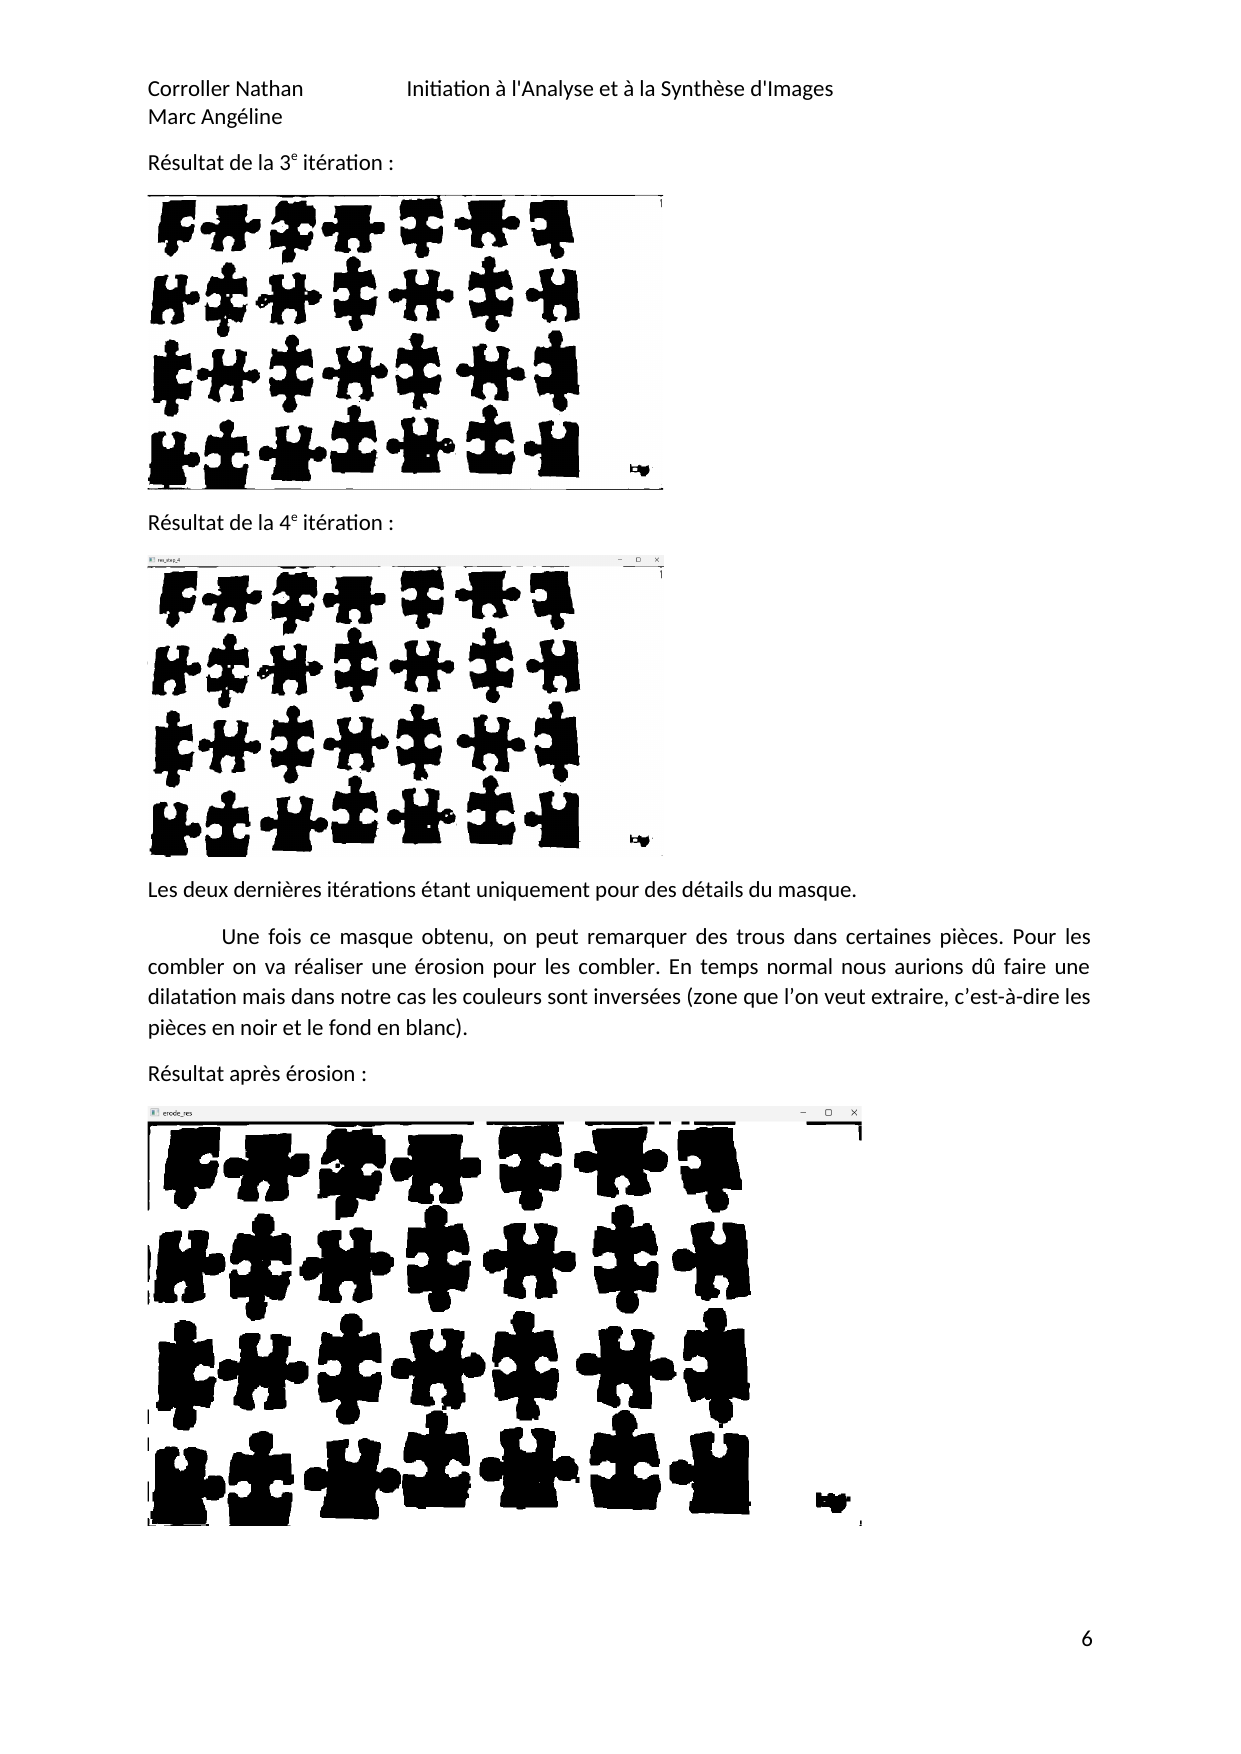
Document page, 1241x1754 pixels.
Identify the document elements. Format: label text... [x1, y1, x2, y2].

picture [147, 555, 664, 857]
picture [147, 1106, 862, 1526]
text Résultat de la 3e itération : [148, 148, 1093, 176]
text Résultat après érosion : [148, 1059, 1093, 1087]
picture [147, 194, 664, 490]
text Résultat de la 4e itération : [148, 508, 1093, 536]
text Une fois ce masque obtenu, on peut remarquer des trous dans certaines pièces. Pour les combler on va réaliser une érosion pour les combler. En temps normal nous aurions dû faire une dilatation mais dans notre cas les couleurs sont inversées (zone que l’on veut extraire, c’est-à-dire les pièces en noir et le fond en blanc). [148, 922, 1093, 1041]
text Les deux dernières itérations étant uniquement pour des détails du masque. [148, 875, 1093, 903]
